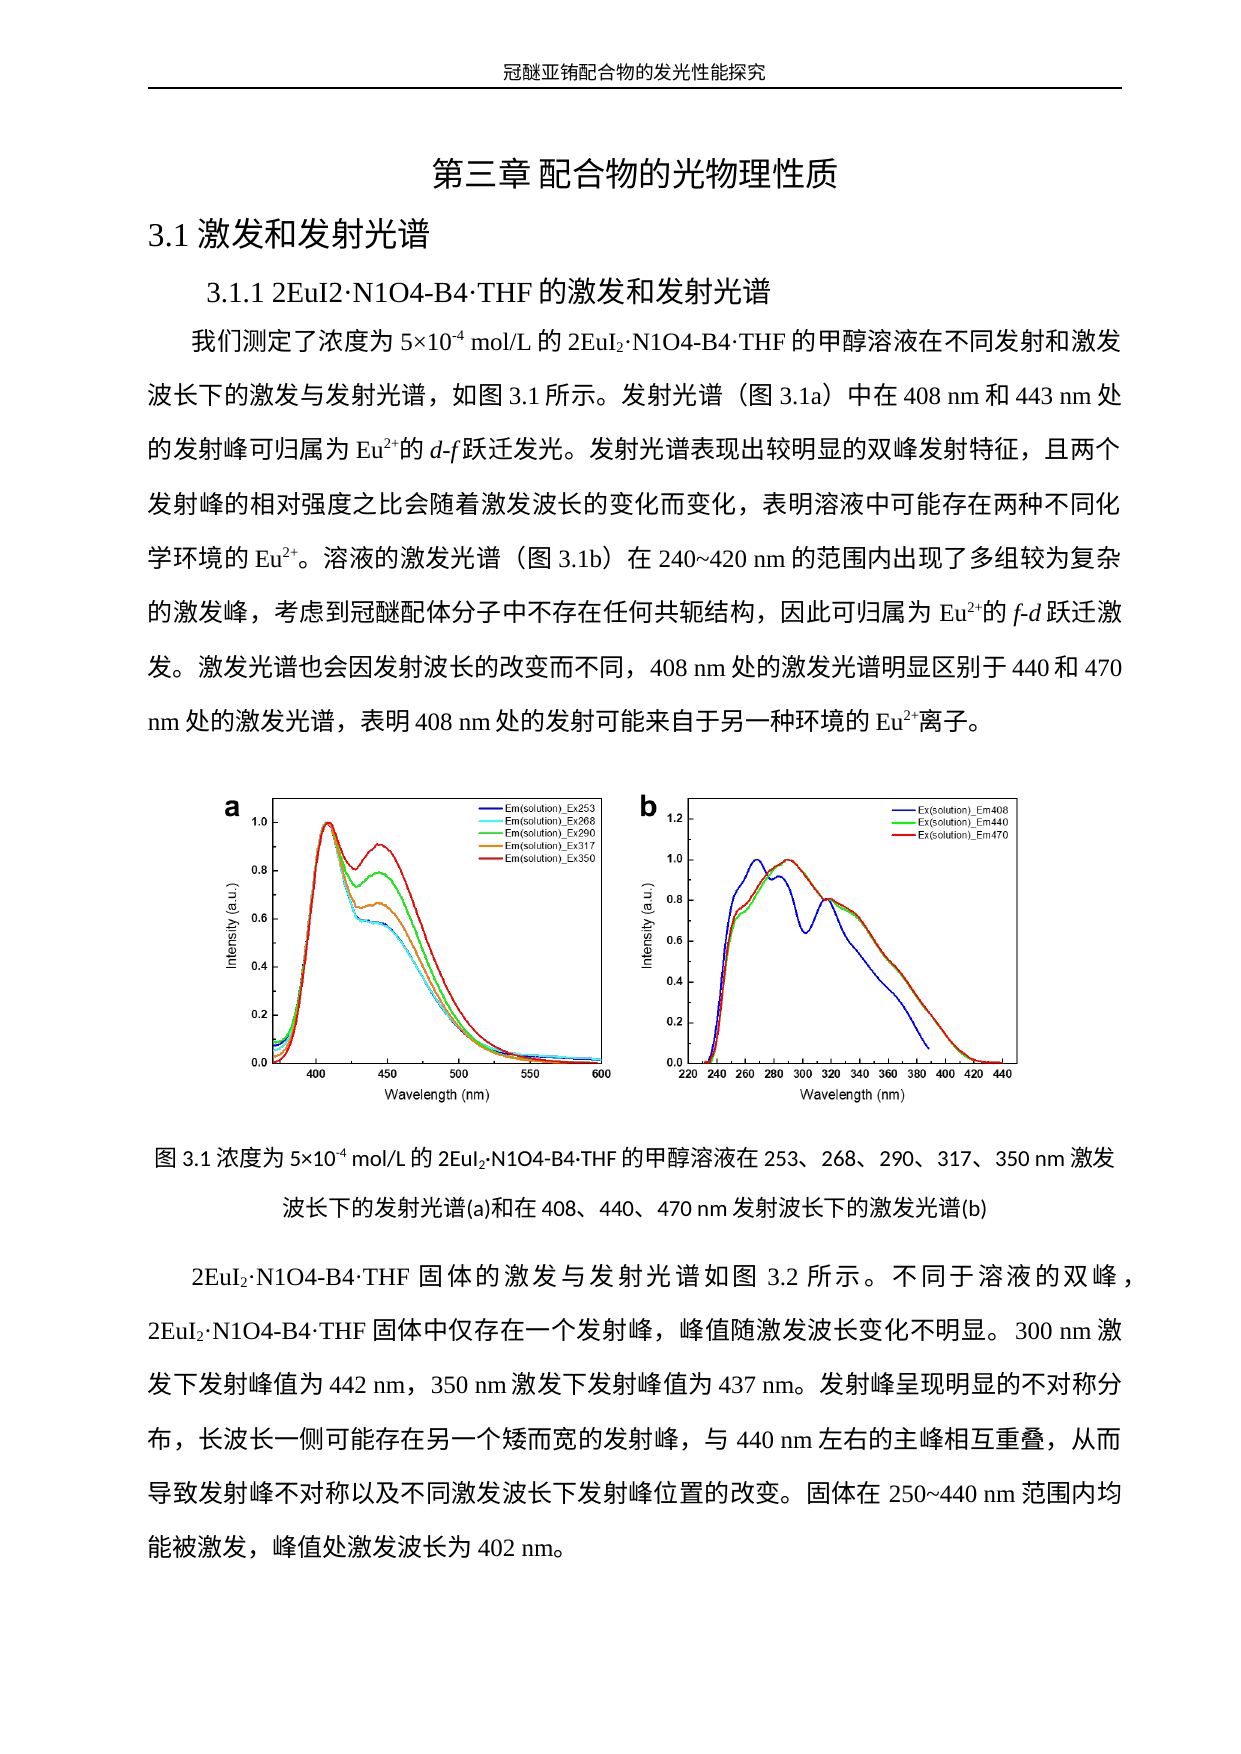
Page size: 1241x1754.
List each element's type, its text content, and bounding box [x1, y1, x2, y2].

subtitle 第三章 配合物的光物理性质 [148, 148, 1122, 196]
subtitle 3.1.1 2EuI2·N1O4-B4·THF的激发和发射光谱 [148, 268, 1122, 310]
picture [186, 756, 1084, 1125]
subtitle 3.1 激发和发射光谱 [148, 208, 1122, 256]
text 我们测定了浓度为5×10-4 mol/L的2EuI2·N1O4-B4·THF的甲醇溶液在不同发射和激发波长下的激发与发射光谱，如图3.1所示。发射光谱（图3.1a）中在408 nm和443 nm处的发射峰可归属为Eu2+的d-f跃迁发光。发射光谱表现出较明显的双峰发射特征，且两个发射峰的相对强度之比会随着激发波长的变化而变化，表明溶液中可能存在两种不同化学环境的Eu2+。溶液的激发光谱（图3.1b）在240~420 nm的范围内出现了多组较为复杂的激发峰，考虑到冠醚配体分子中不存在任何共轭结构，因此可归属为Eu2+的f-d跃迁激发。激发光谱也会因发射波长的改变而不同，408 nm处的激发光谱明显区别于440和470 nm处的激发光谱，表明408 nm处的发射可能来自于另一种环境的Eu2+离子。 [148, 321, 1122, 738]
text 图3.1 浓度为5×10-4 mol/L的2EuI2·N1O4-B4·THF的甲醇溶液在253、268、290、317、350 nm激发波长下的发射光谱(a)和在408、440、470 nm发射波长下的激发光谱(b) [148, 1140, 1122, 1223]
text 2EuI2·N1O4-B4·THF固体的激发与发射光谱如图3.2所示。不同于溶液的双峰，2EuI2·N1O4-B4·THF固体中仅存在一个发射峰，峰值随激发波长变化不明显。300 nm激发下发射峰值为442 nm，350 nm激发下发射峰值为437 nm。发射峰呈现明显的不对称分布，长波长一侧可能存在另一个矮而宽的发射峰，与440 nm左右的主峰相互重叠，从而导致发射峰不对称以及不同激发波长下发射峰位置的改变。固体在250~440 nm范围内均能被激发，峰值处激发波长为402 nm。 [148, 1256, 1122, 1564]
